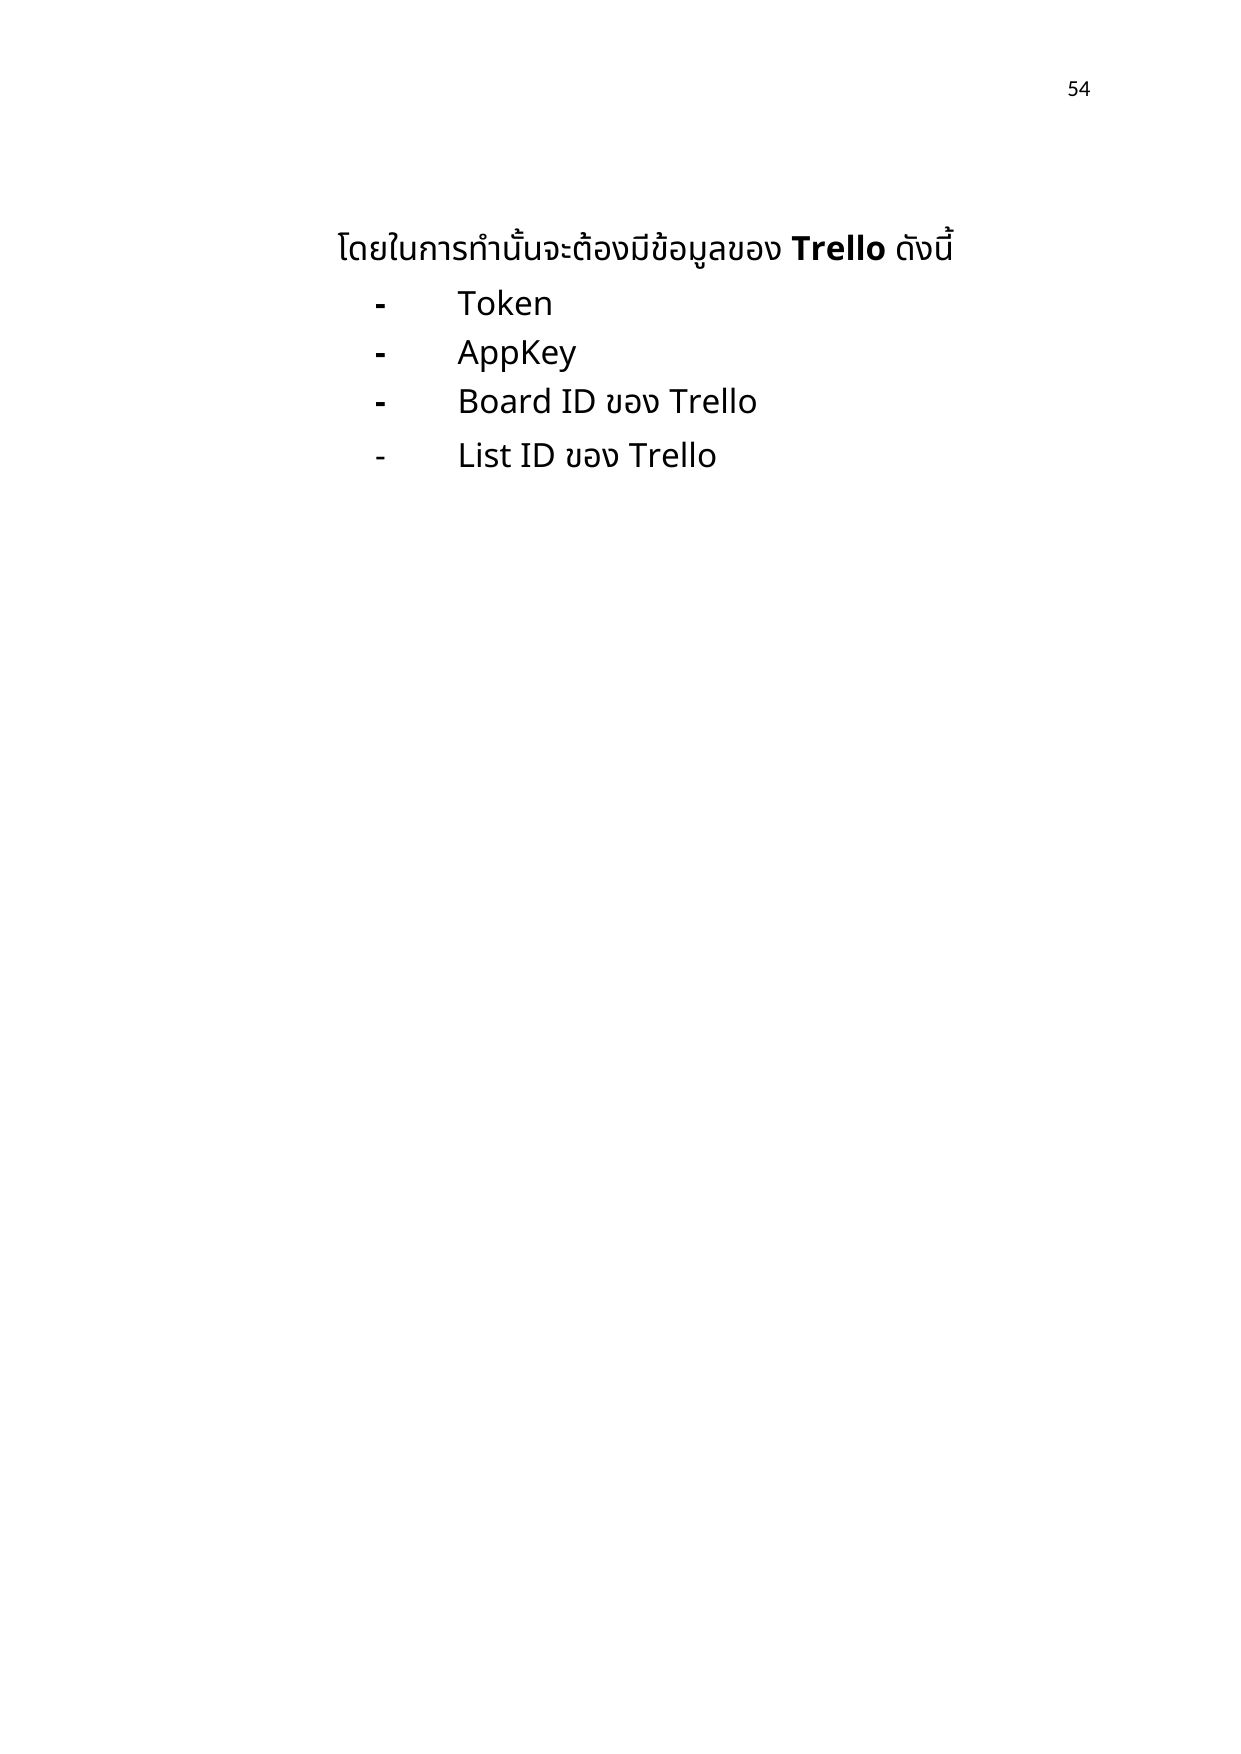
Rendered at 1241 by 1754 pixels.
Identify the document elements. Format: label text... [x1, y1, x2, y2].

list AppKey [375, 328, 1090, 374]
list โดยในการทำนั้นจะต้องมีข้อมูลของ Trello ดังนี้ [337, 225, 1090, 276]
list Token [375, 279, 1090, 325]
list List ID ของ Trello [375, 432, 1090, 483]
list Board ID ของ Trello [375, 377, 1090, 428]
